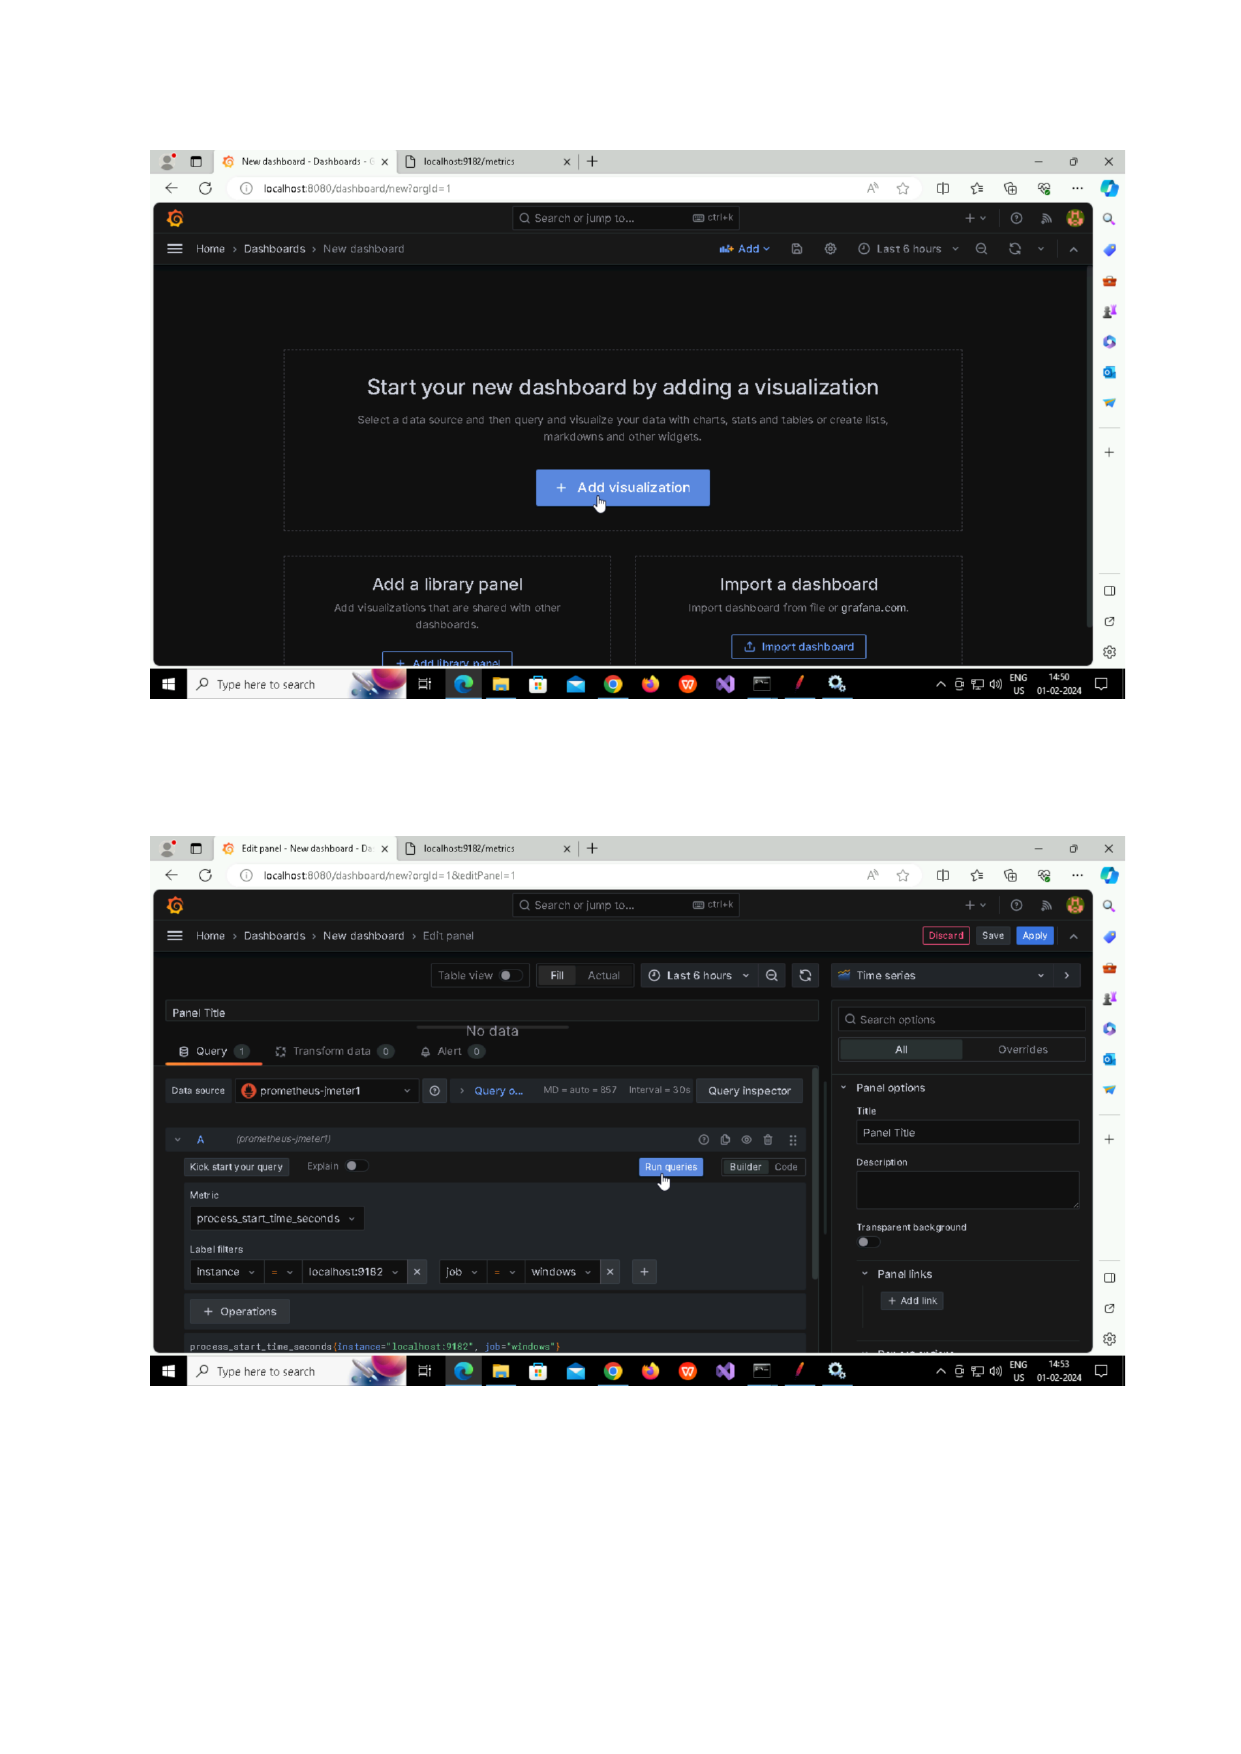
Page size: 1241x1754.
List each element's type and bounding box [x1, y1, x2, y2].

picture [150, 836, 1125, 1386]
picture [150, 150, 1125, 699]
